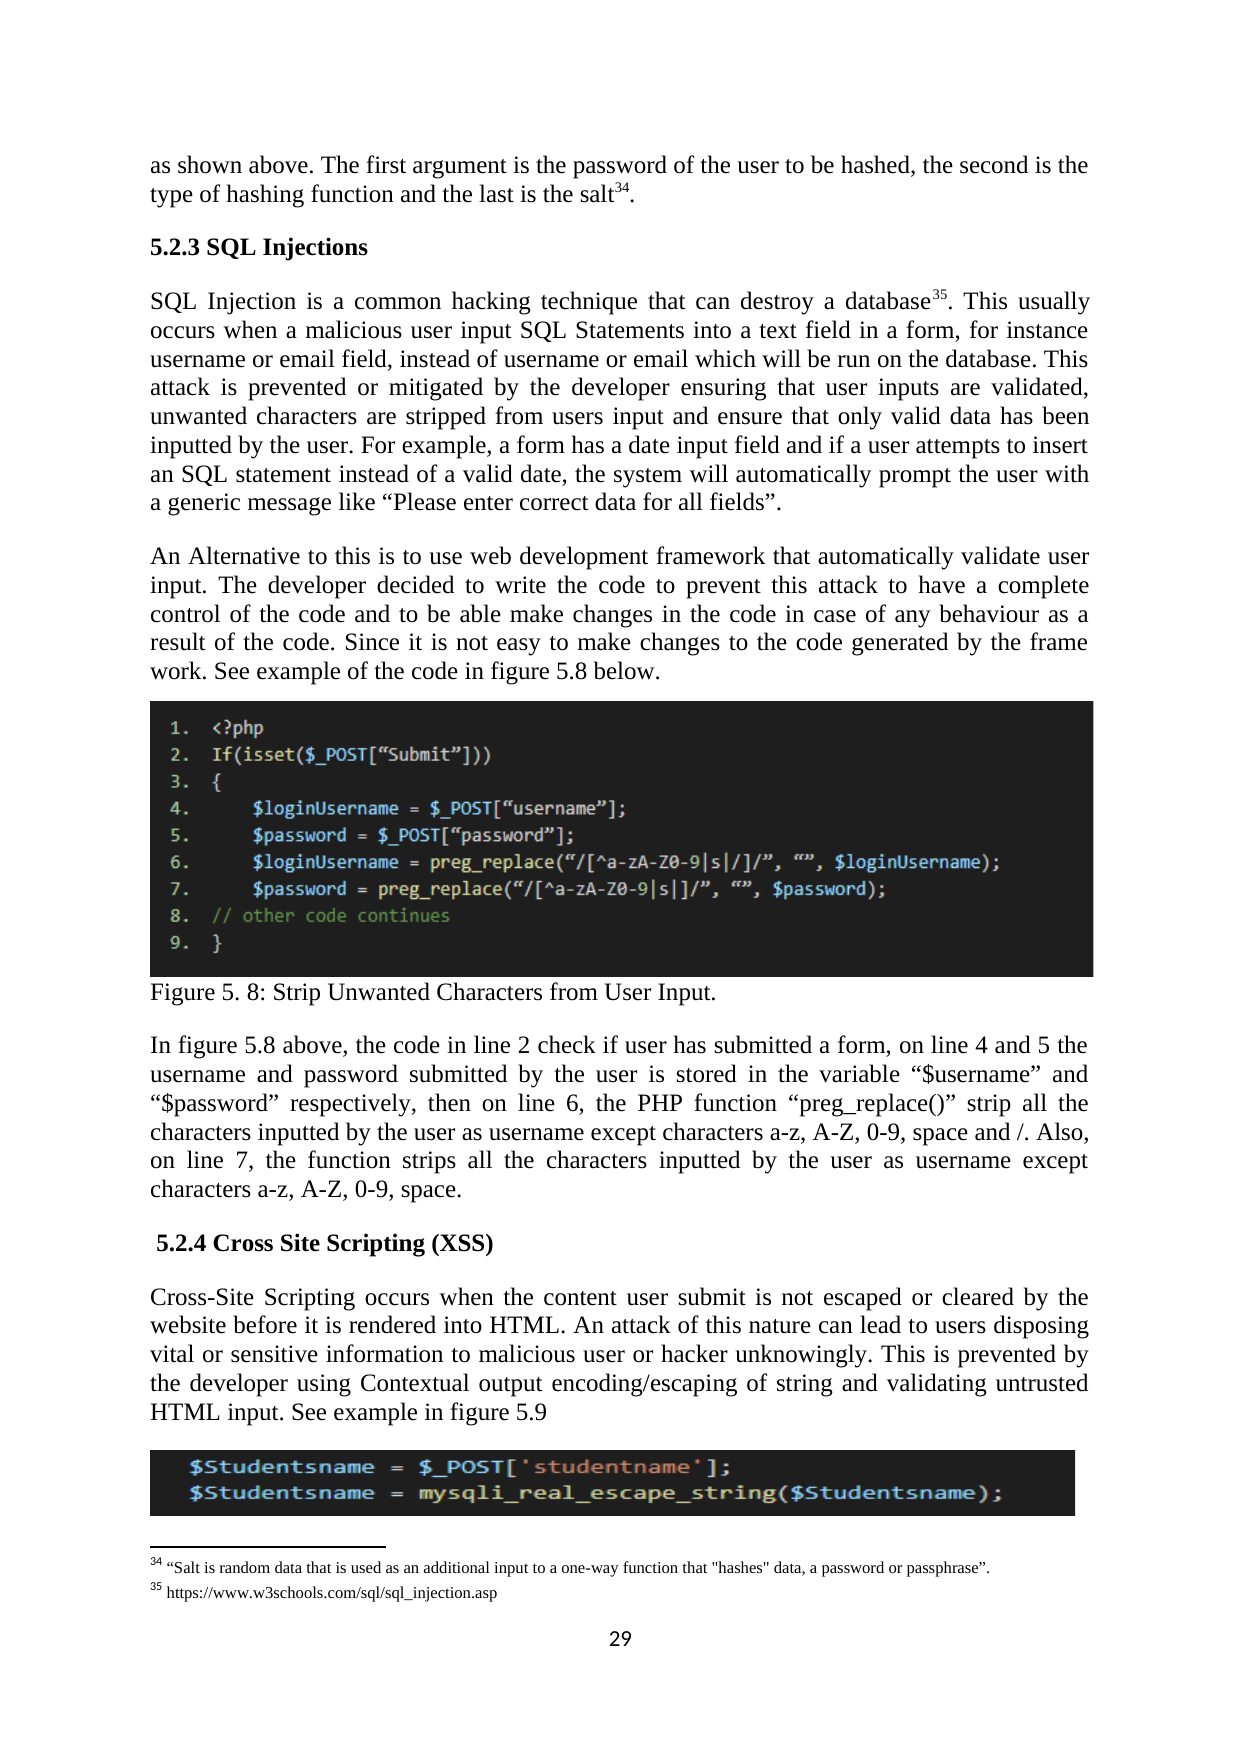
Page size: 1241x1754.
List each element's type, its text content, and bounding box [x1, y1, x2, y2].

subtitle 5.2.3 SQL Injections [150, 232, 1090, 261]
text Cross-Site Scripting occurs when the content user submit is not escaped or cleared by the website before it is rendered into HTML. An attack of this nature can lead to users disposing vital or sensitive information to malicious user or hacker unknowingly. This is prevented by the developer using Contextual output encoding/escaping of string and validating untrusted HTML input. See example in figure 5.9 [150, 1282, 1090, 1425]
subtitle 5.2.4 Cross Site Scripting (XSS) [150, 1228, 1090, 1257]
text Figure 5. 8: Strip Unwanted Characters from User Input. [150, 977, 1090, 1005]
text SQL Injection is a common hacking technique that can destroy a database. This usually occurs when a malicious user input SQL Statements into a text field in a form, for instance username or email field, instead of username or email which will be run on the database. This attack is prevented or mitigated by the developer ensuring that user inputs are validated, unwanted characters are stripped from users input and ensure that only valid data has been inputted by the user. For example, a form has a date input field and if a user attempts to insert an SQL statement instead of a valid date, the system will automatically prompt the user with a generic message like “Please enter correct data for all fields”. [150, 286, 1090, 516]
text An Alternative to this is to use web development framework that automatically validate user input. The developer decided to write the code to prevent this attack to have a complete control of the code and to be able make changes in the code in case of any behaviour as a result of the code. Since it is not easy to make changes to the code generated by the frame work. See example of the code in figure 5.8 below. [150, 541, 1090, 685]
picture [150, 701, 1094, 977]
picture [150, 1450, 1076, 1516]
text In figure 5.8 above, the code in line 2 check if user has submitted a form, on line 4 and 5 the username and password submitted by the user is stored in the variable “$username” and “$password” respectively, then on line 6, the PHP function “preg_replace()” strip all the characters inputted by the user as username except characters a-z, A-Z, 0-9, space and /. Also, on line 7, the function strips all the characters inputted by the user as username except characters a-z, A-Z, 0-9, space. [150, 1030, 1090, 1203]
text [150, 150, 1090, 207]
